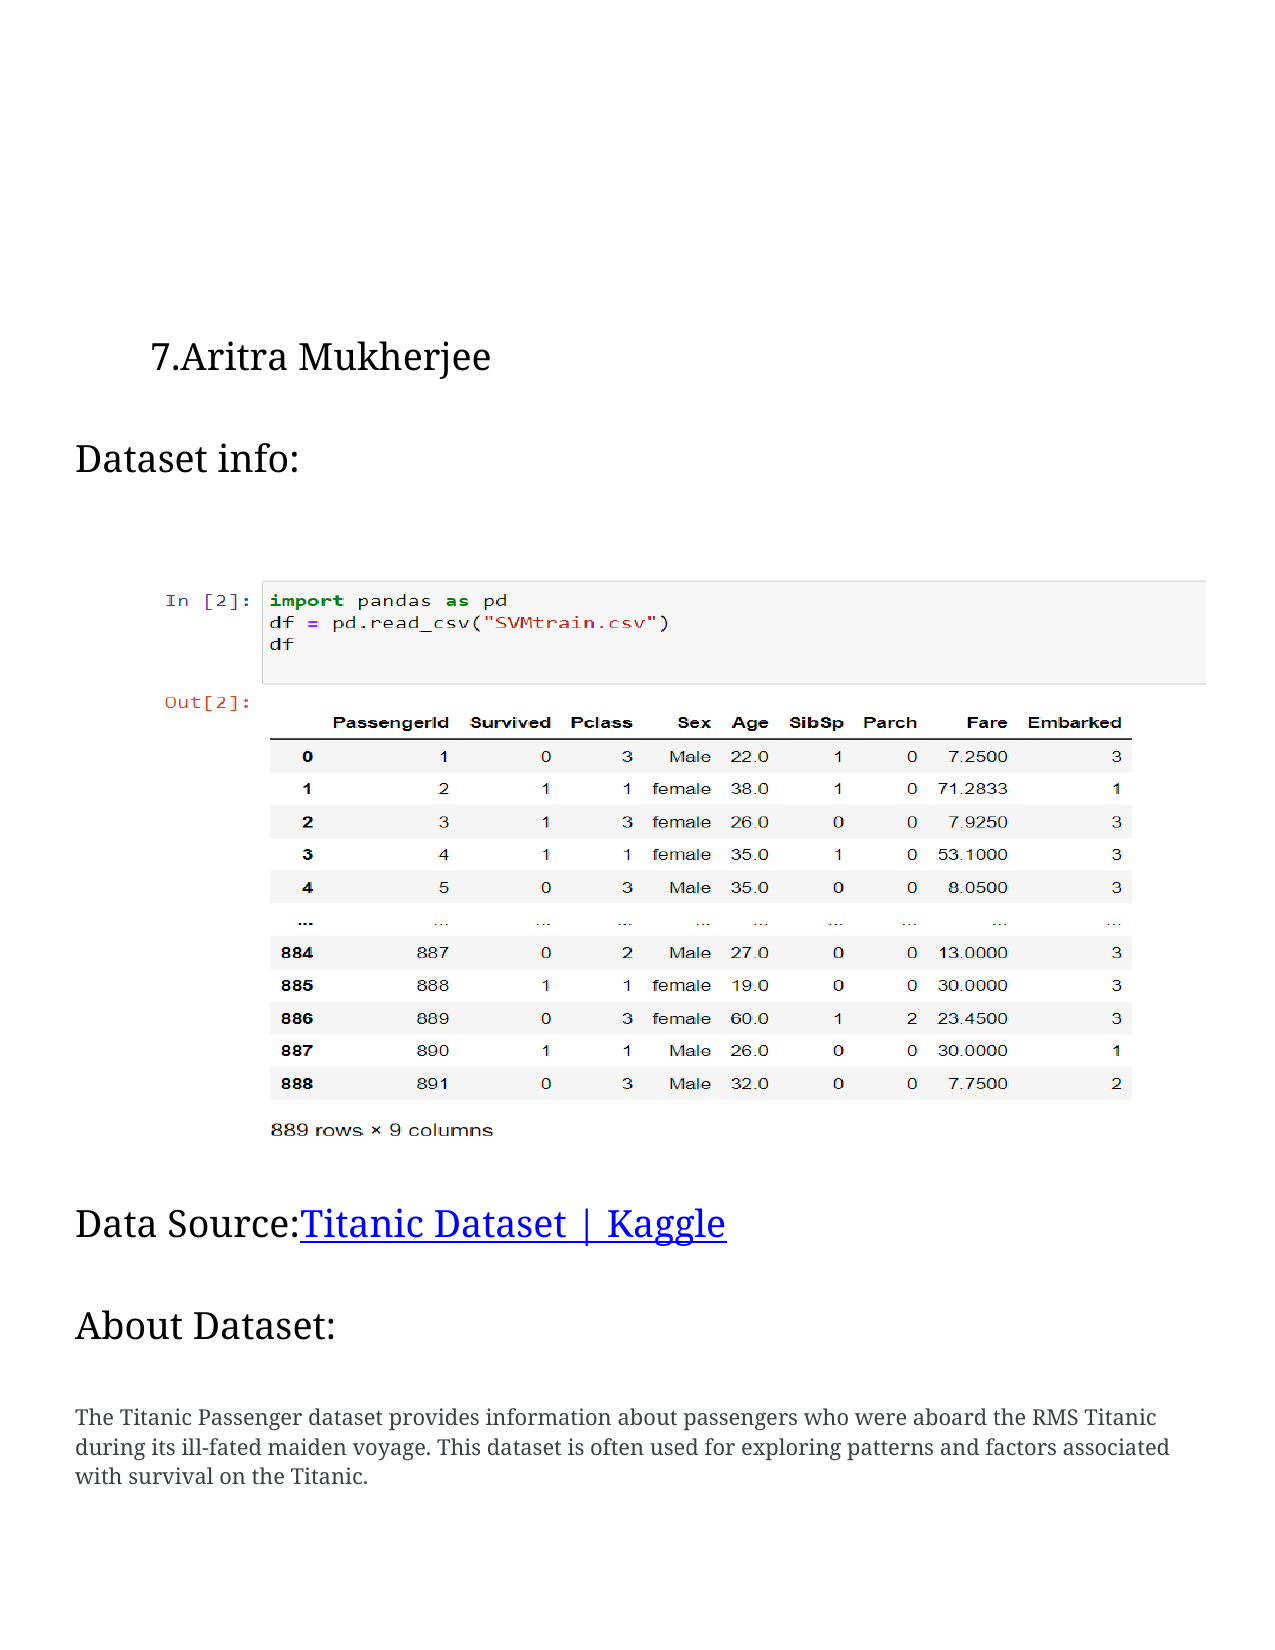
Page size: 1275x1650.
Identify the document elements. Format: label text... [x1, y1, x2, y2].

text The Titanic Passenger dataset provides information about passengers who were aboard the RMS Titanic during its ill-fated maiden voyage. This dataset is often used for exploring patterns and factors associated with survival on the Titanic. [75, 1402, 1200, 1491]
text Data Source:Titanic Dataset | Kaggle [75, 1198, 1200, 1249]
picture [75, 568, 1207, 1147]
text Dataset info: [75, 432, 1200, 483]
text 7.Aritra Mukherjee [150, 330, 1200, 381]
text About Dataset: [75, 1300, 1200, 1351]
